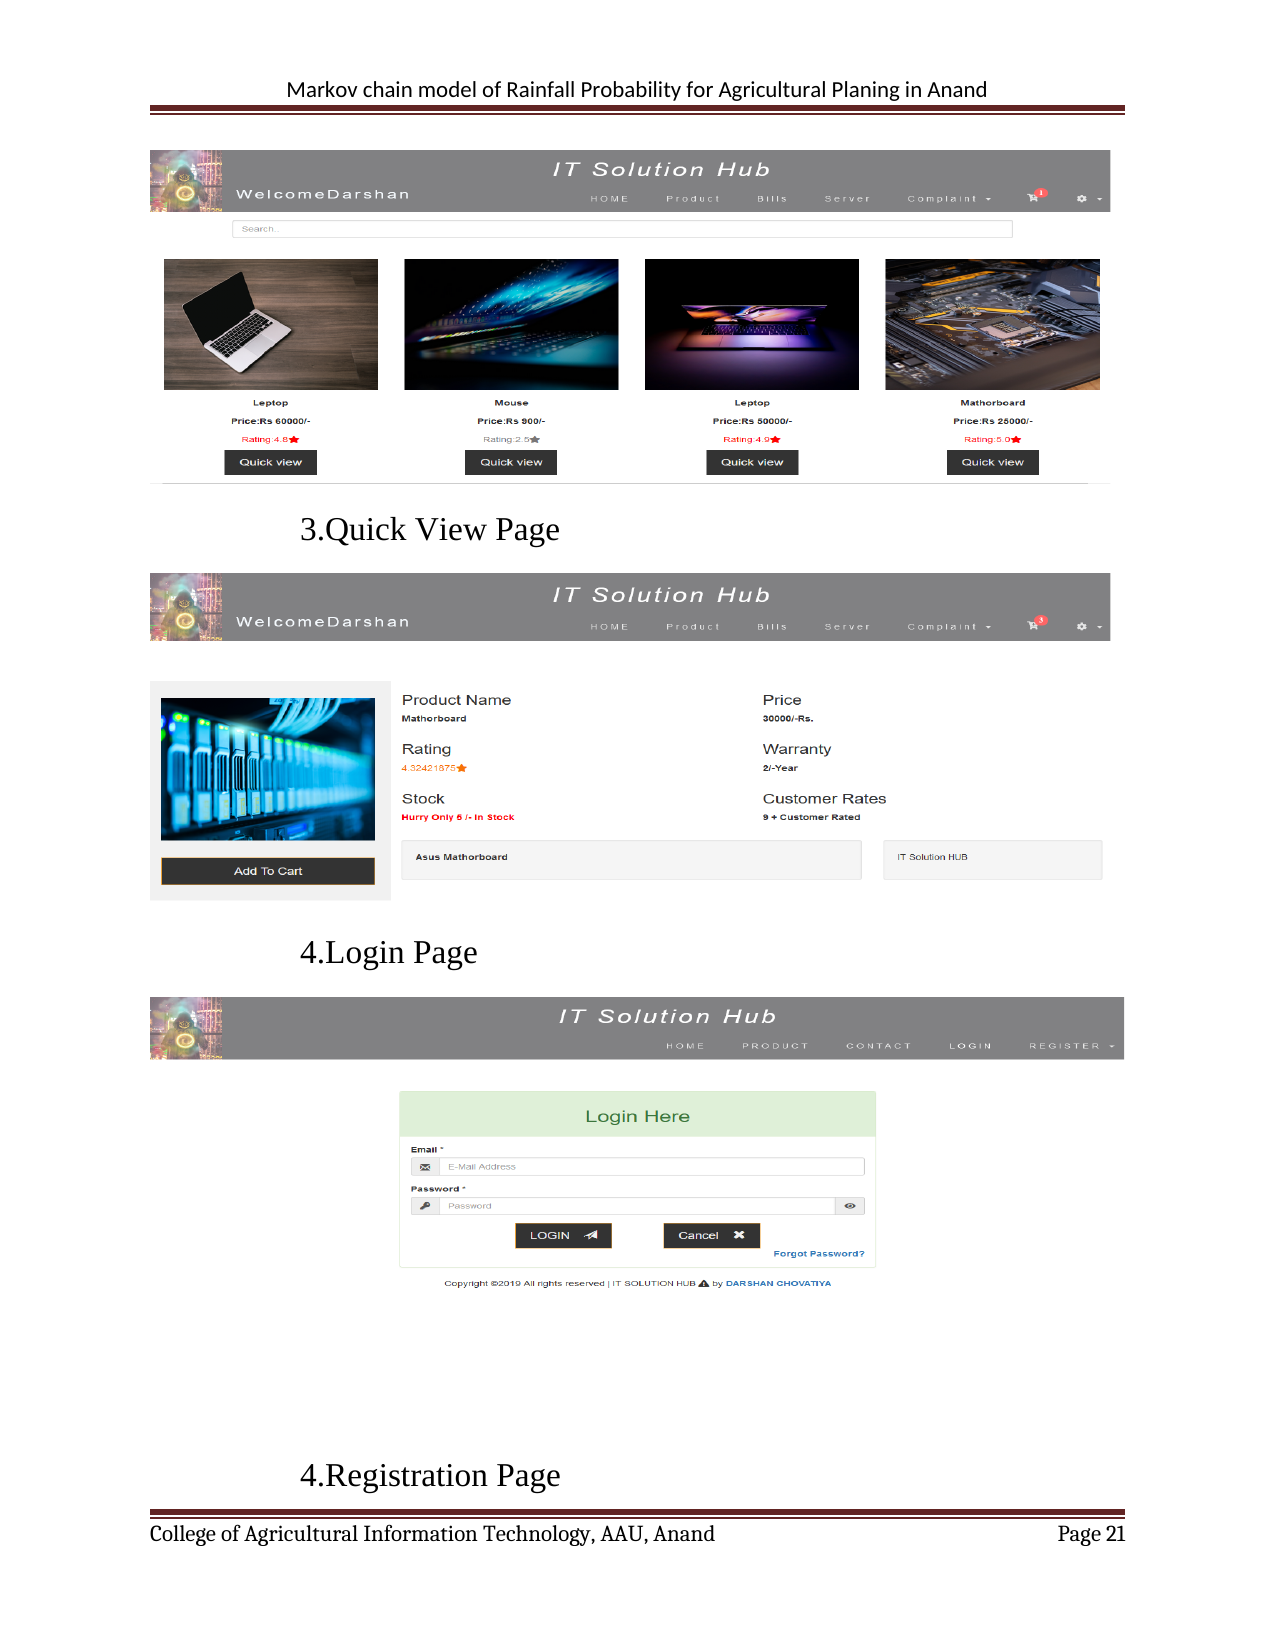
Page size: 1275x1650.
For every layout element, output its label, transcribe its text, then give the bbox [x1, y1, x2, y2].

picture [150, 573, 1111, 908]
picture [150, 150, 1111, 484]
text 4.Login Page [225, 933, 1125, 971]
text 4.Registration Page [225, 1455, 1125, 1494]
text 3.Quick View Page [225, 509, 1125, 547]
picture [150, 997, 1125, 1301]
